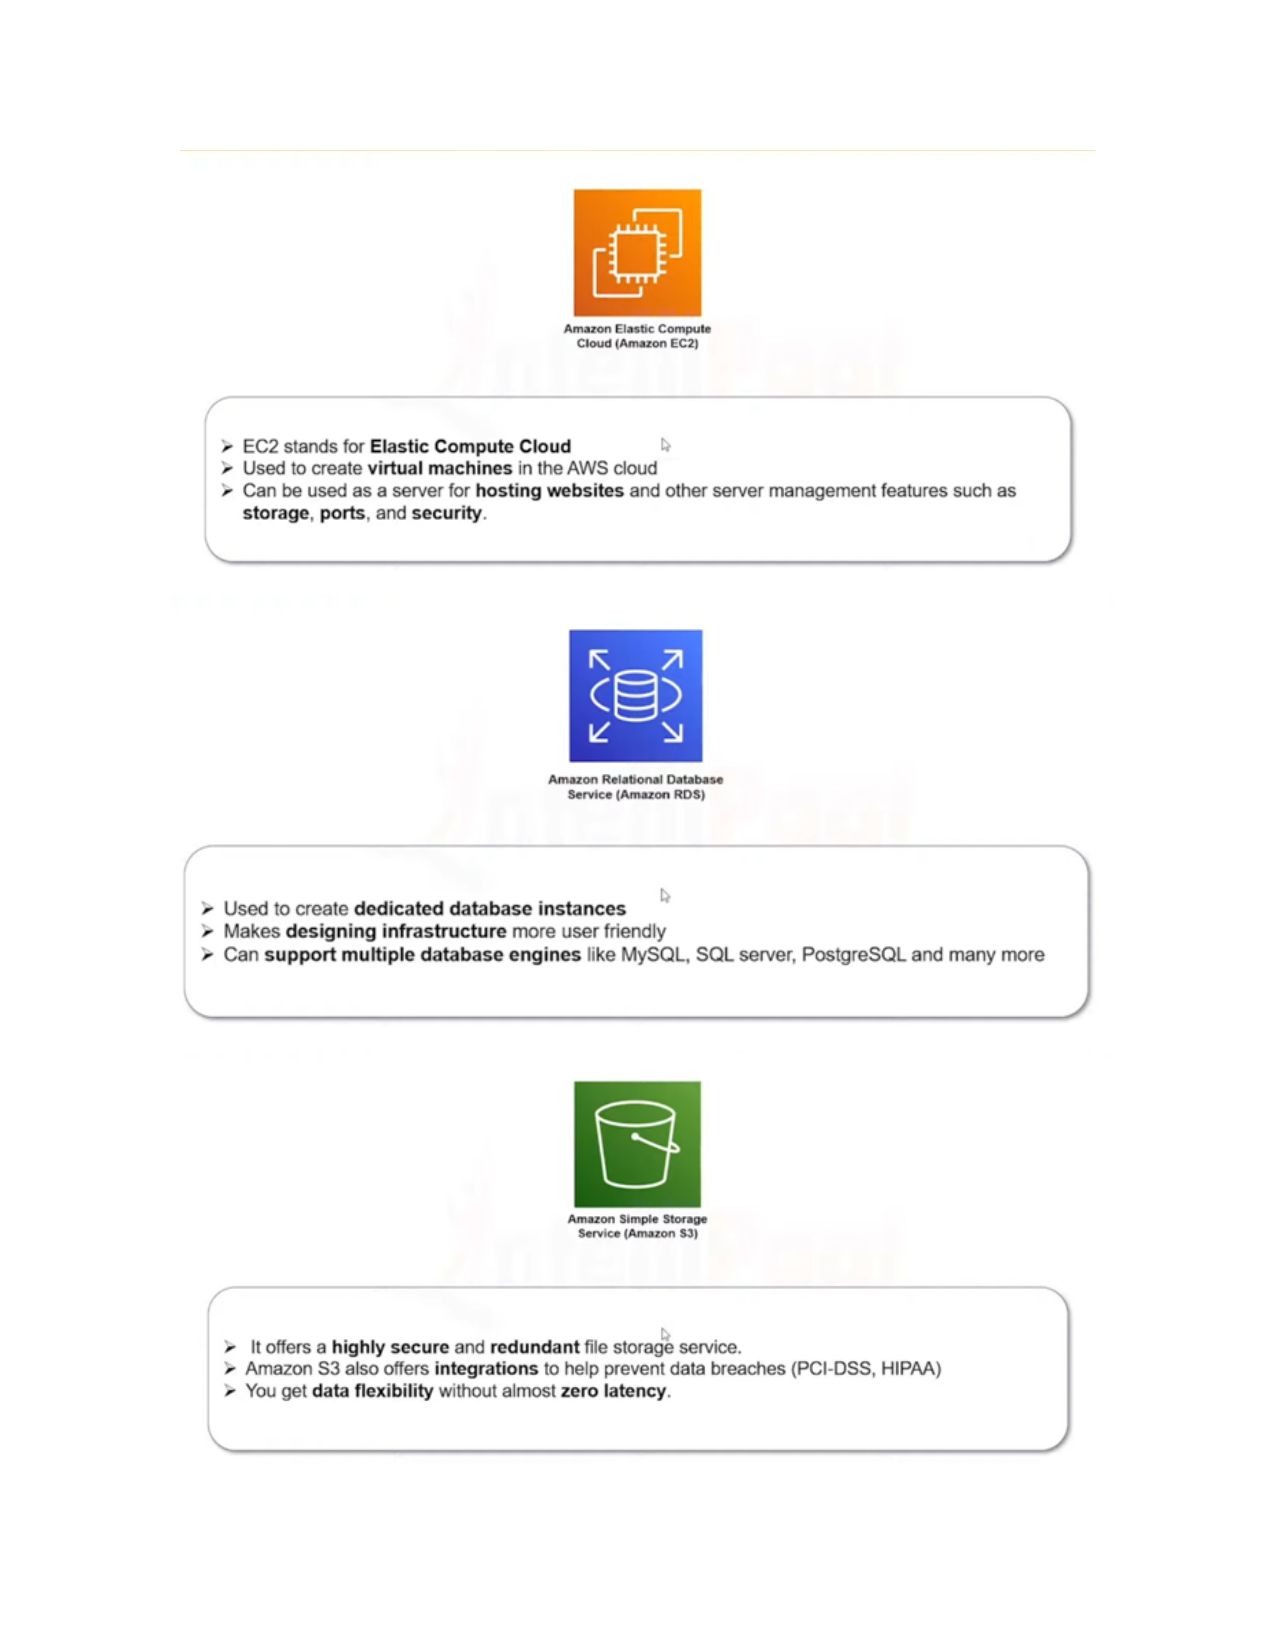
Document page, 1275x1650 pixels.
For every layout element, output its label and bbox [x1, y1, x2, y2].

picture [179, 150, 1096, 571]
picture [163, 1051, 1112, 1468]
picture [160, 595, 1115, 1027]
